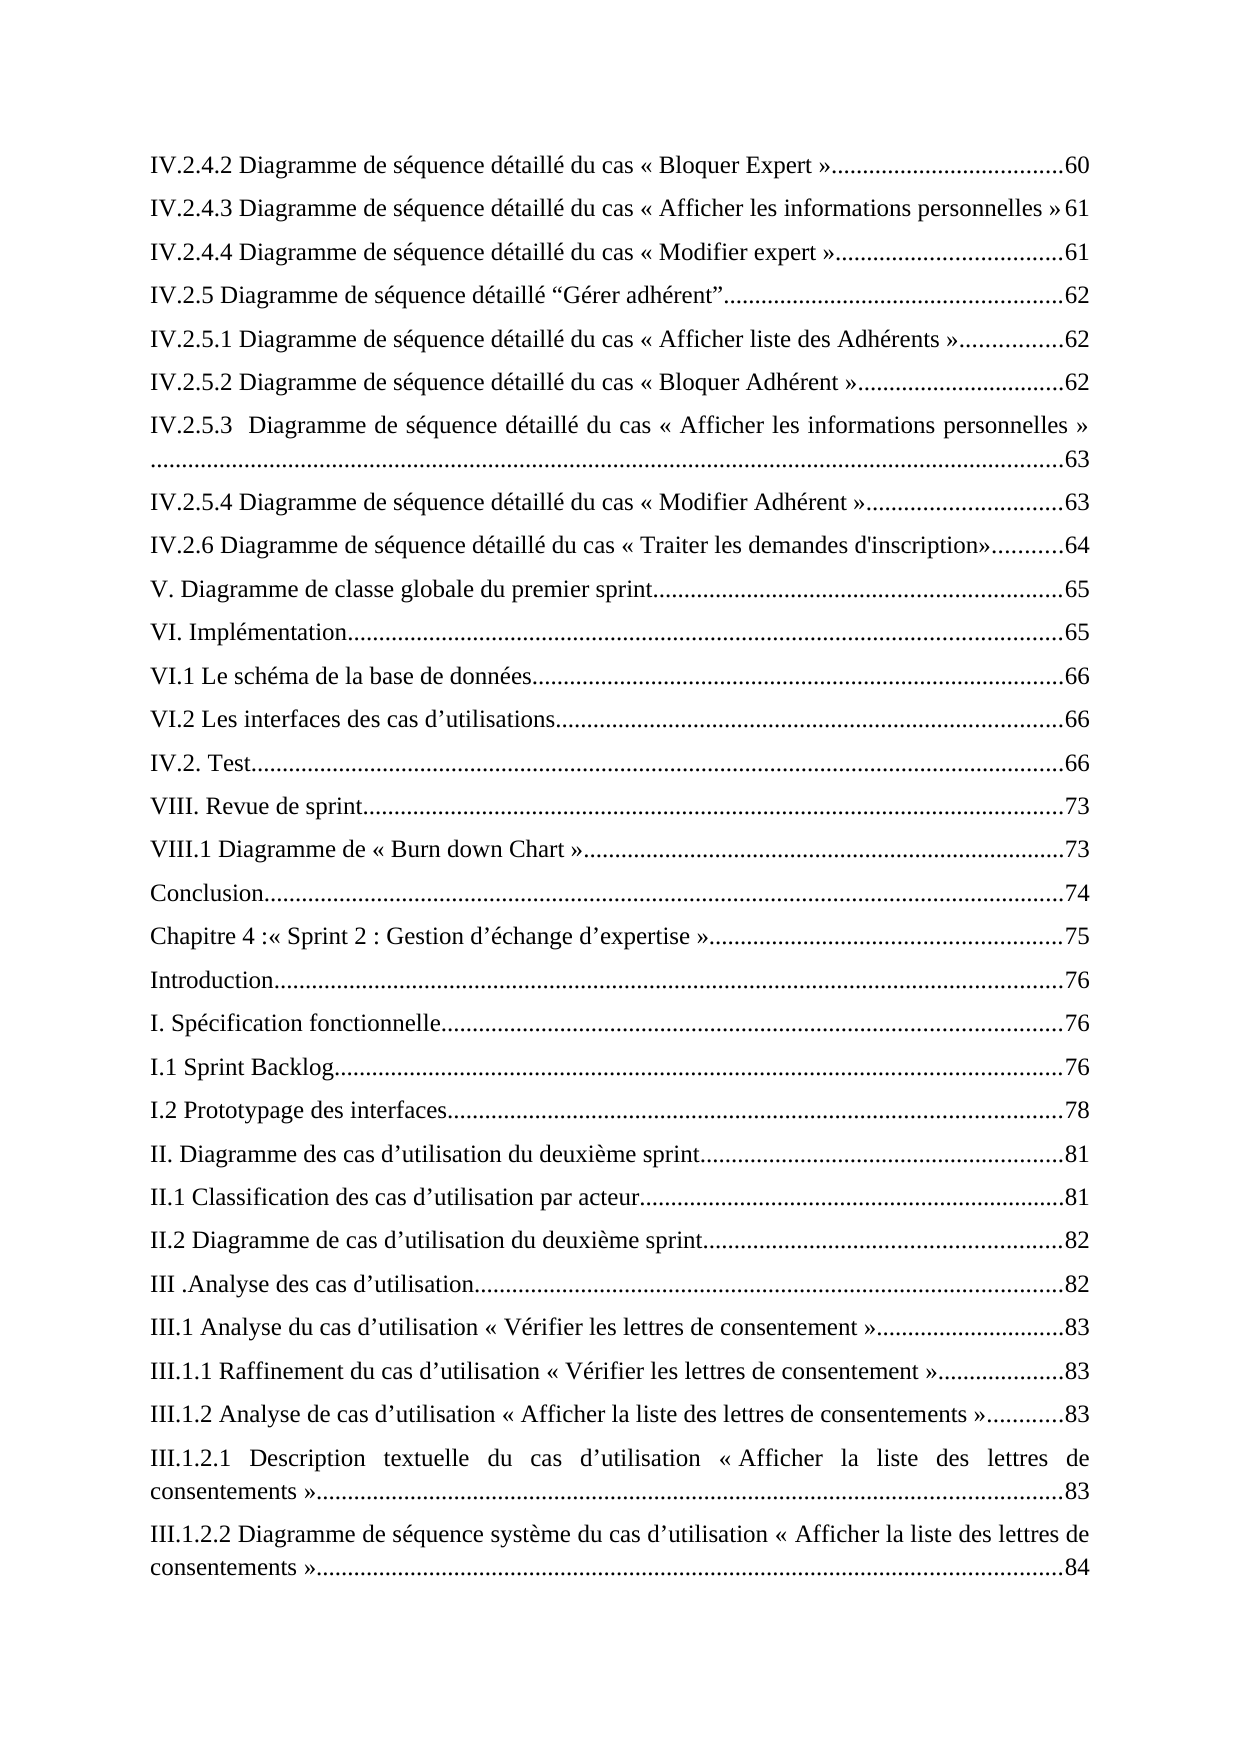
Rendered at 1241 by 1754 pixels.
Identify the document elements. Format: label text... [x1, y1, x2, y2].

text VIII.1 Diagramme de « Burn down Chart » 73 [150, 834, 1090, 863]
text III.1 Analyse du cas d’utilisation « Vérifier les lettres de consentement » 83 [150, 1312, 1090, 1341]
text Introduction 76 [150, 965, 1090, 994]
text II. Diagramme des cas d’utilisation du deuxième sprint 81 [150, 1139, 1090, 1167]
text Conclusion 74 [150, 878, 1090, 907]
text I. Spécification fonctionnelle 76 [150, 1008, 1090, 1037]
text III.1.1 Raffinement du cas d’utilisation « Vérifier les lettres de consentement » 83 [150, 1356, 1090, 1384]
text Chapitre 4 :« Sprint 2 : Gestion d’échange d’expertise » 75 [150, 921, 1090, 950]
text I.2 Prototypage des interfaces 78 [150, 1095, 1090, 1124]
text VI.1 Le schéma de la base de données 66 [150, 661, 1090, 689]
text VI.2 Les interfaces des cas d’utilisations 66 [150, 704, 1090, 733]
text IV.2.5.2 Diagramme de séquence détaillé du cas « Bloquer Adhérent » 62 [150, 367, 1090, 396]
text VIII. Revue de sprint 73 [150, 791, 1090, 820]
text III.1.2.2 Diagramme de séquence système du cas d’utilisation « Afficher la liste des lettres de consentements » 84 [150, 1519, 1090, 1581]
text III.1.2.1 Description textuelle du cas d’utilisation « Afficher la liste des lettres de consentements » 83 [150, 1443, 1090, 1504]
text IV.2.4.4 Diagramme de séquence détaillé du cas « Modifier expert » 61 [150, 237, 1090, 266]
text VI. Implémentation 65 [150, 617, 1090, 646]
text III .Analyse des cas d’utilisation 82 [150, 1269, 1090, 1298]
text IV.2.5.4 Diagramme de séquence détaillé du cas « Modifier Adhérent » 63 [150, 487, 1090, 516]
text V. Diagramme de classe globale du premier sprint 65 [150, 574, 1090, 603]
text II.2 Diagramme de cas d’utilisation du deuxième sprint 82 [150, 1226, 1090, 1254]
text IV.2.5.3 Diagramme de séquence détaillé du cas « Afficher les informations personnelles » 63 [150, 411, 1090, 472]
text IV.2.5.1 Diagramme de séquence détaillé du cas « Afficher liste des Adhérents » 62 [150, 324, 1090, 352]
text IV.2.4.3 Diagramme de séquence détaillé du cas « Afficher les informations personnelles » 61 [150, 193, 1090, 222]
text IV.2. Test 66 [150, 748, 1090, 776]
text III.1.2 Analyse de cas d’utilisation « Afficher la liste des lettres de consentements » 83 [150, 1399, 1090, 1428]
text IV.2.5 Diagramme de séquence détaillé “Gérer adhérent” 62 [150, 280, 1090, 309]
text IV.2.4.2 Diagramme de séquence détaillé du cas « Bloquer Expert » 60 [150, 150, 1090, 179]
text IV.2.6 Diagramme de séquence détaillé du cas « Traiter les demandes d'inscription» 64 [150, 531, 1090, 559]
text II.1 Classification des cas d’utilisation par acteur 81 [150, 1182, 1090, 1211]
text I.1 Sprint Backlog 76 [150, 1052, 1090, 1081]
